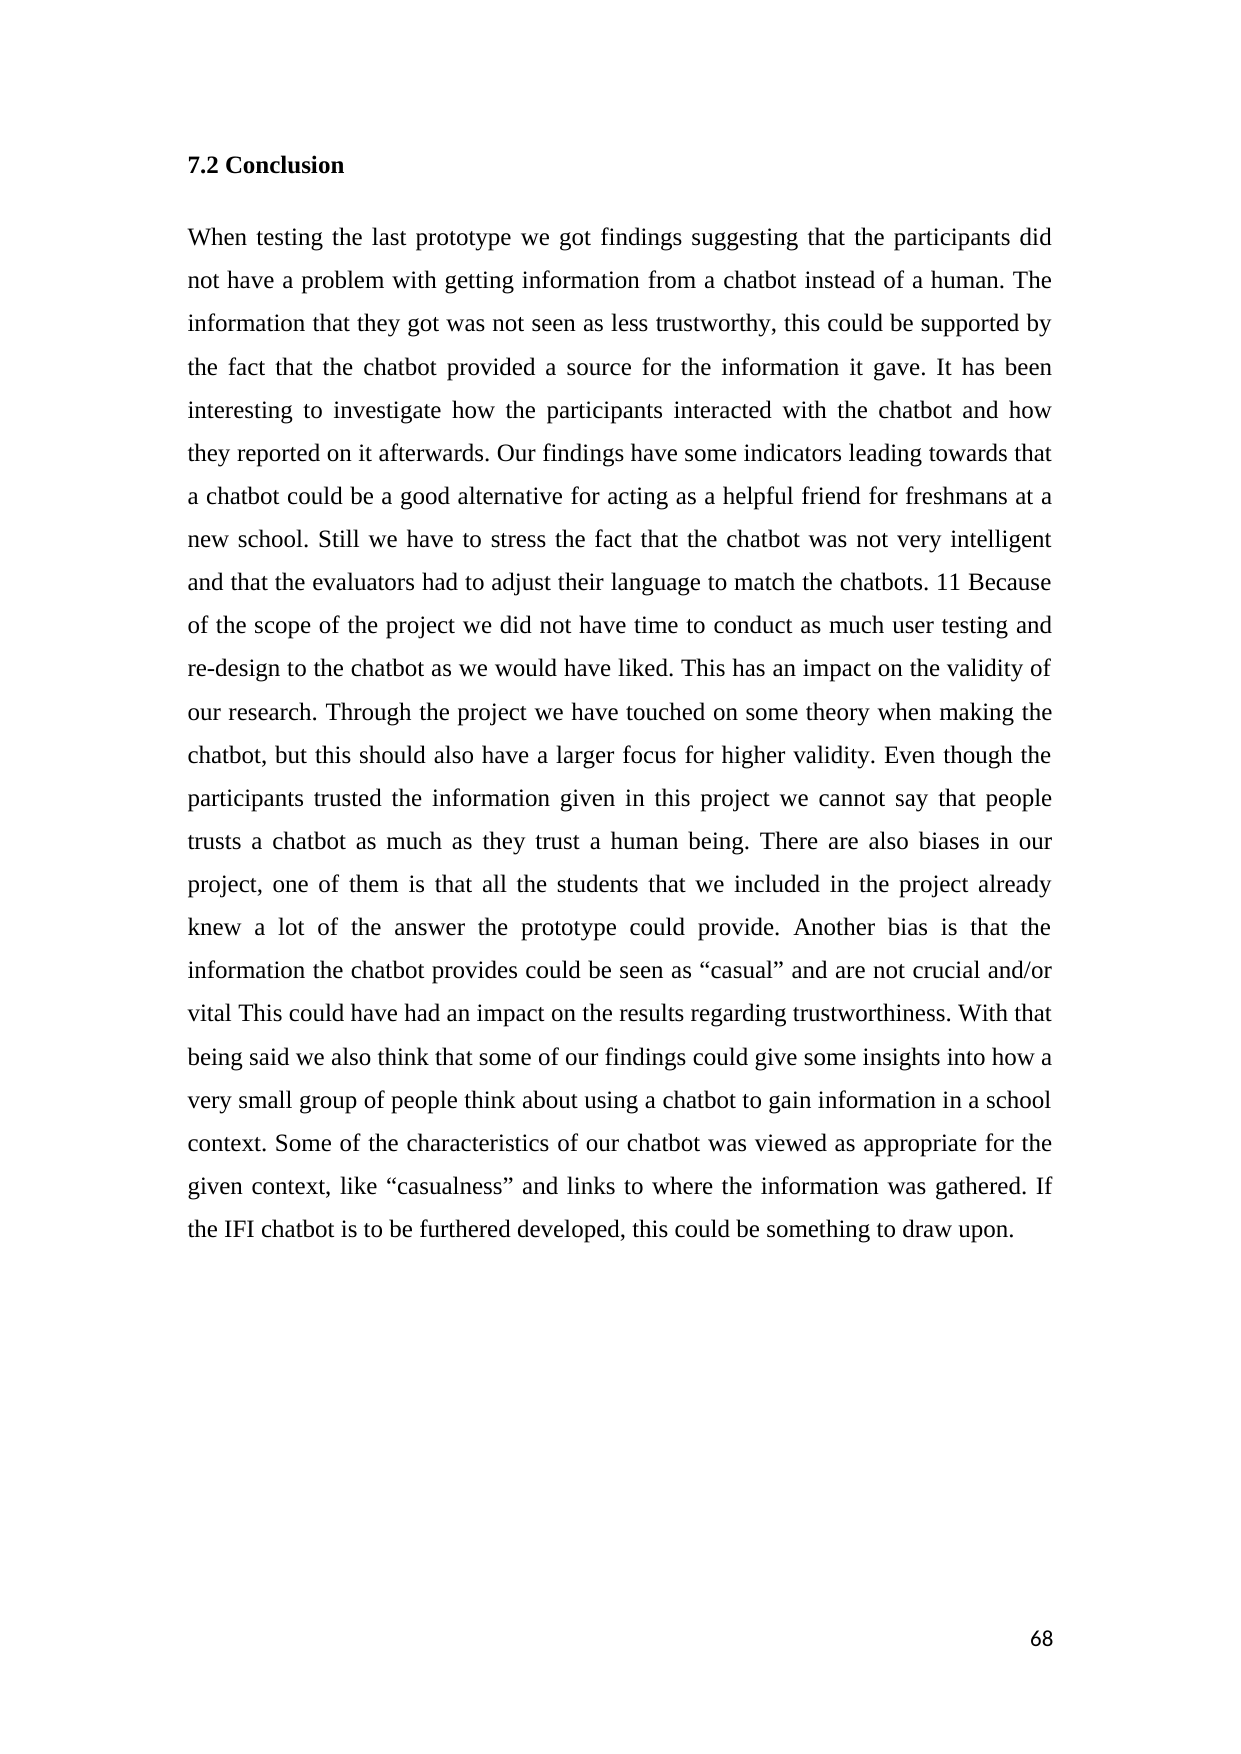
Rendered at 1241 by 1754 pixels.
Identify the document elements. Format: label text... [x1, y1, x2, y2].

text When testing the last prototype we got findings suggesting that the participants did not have a problem with getting information from a chatbot instead of a human. The information that they got was not seen as less trustworthy, this could be supported by the fact that the chatbot provided a source for the information it gave. It has been interesting to investigate how the participants interacted with the chatbot and how they reported on it afterwards. Our findings have some indicators leading towards that a chatbot could be a good alternative for acting as a helpful friend for freshmans at a new school. Still we have to stress the fact that the chatbot was not very intelligent and that the evaluators had to adjust their language to match the chatbots. 11 Because of the scope of the project we did not have time to conduct as much user testing and re-design to the chatbot as we would have liked. This has an impact on the validity of our research. Through the project we have touched on some theory when making the chatbot, but this should also have a larger focus for higher validity. Even though the participants trusted the information given in this project we cannot say that people trusts a chatbot as much as they trust a human being. There are also biases in our project, one of them is that all the students that we included in the project already knew a lot of the answer the prototype could provide. Another bias is that the information the chatbot provides could be seen as “casual” and are not crucial and/or vital This could have had an impact on the results regarding trustworthiness. With that being said we also think that some of our findings could give some insights into how a very small group of people think about using a chatbot to gain information in a school context. Some of the characteristics of our chatbot was viewed as appropriate for the given context, like “casualness” and links to where the information was gathered. If the IFI chatbot is to be furthered developed, this could be something to draw upon. [187, 222, 1053, 1243]
text 7.2 Conclusion [187, 150, 1053, 179]
